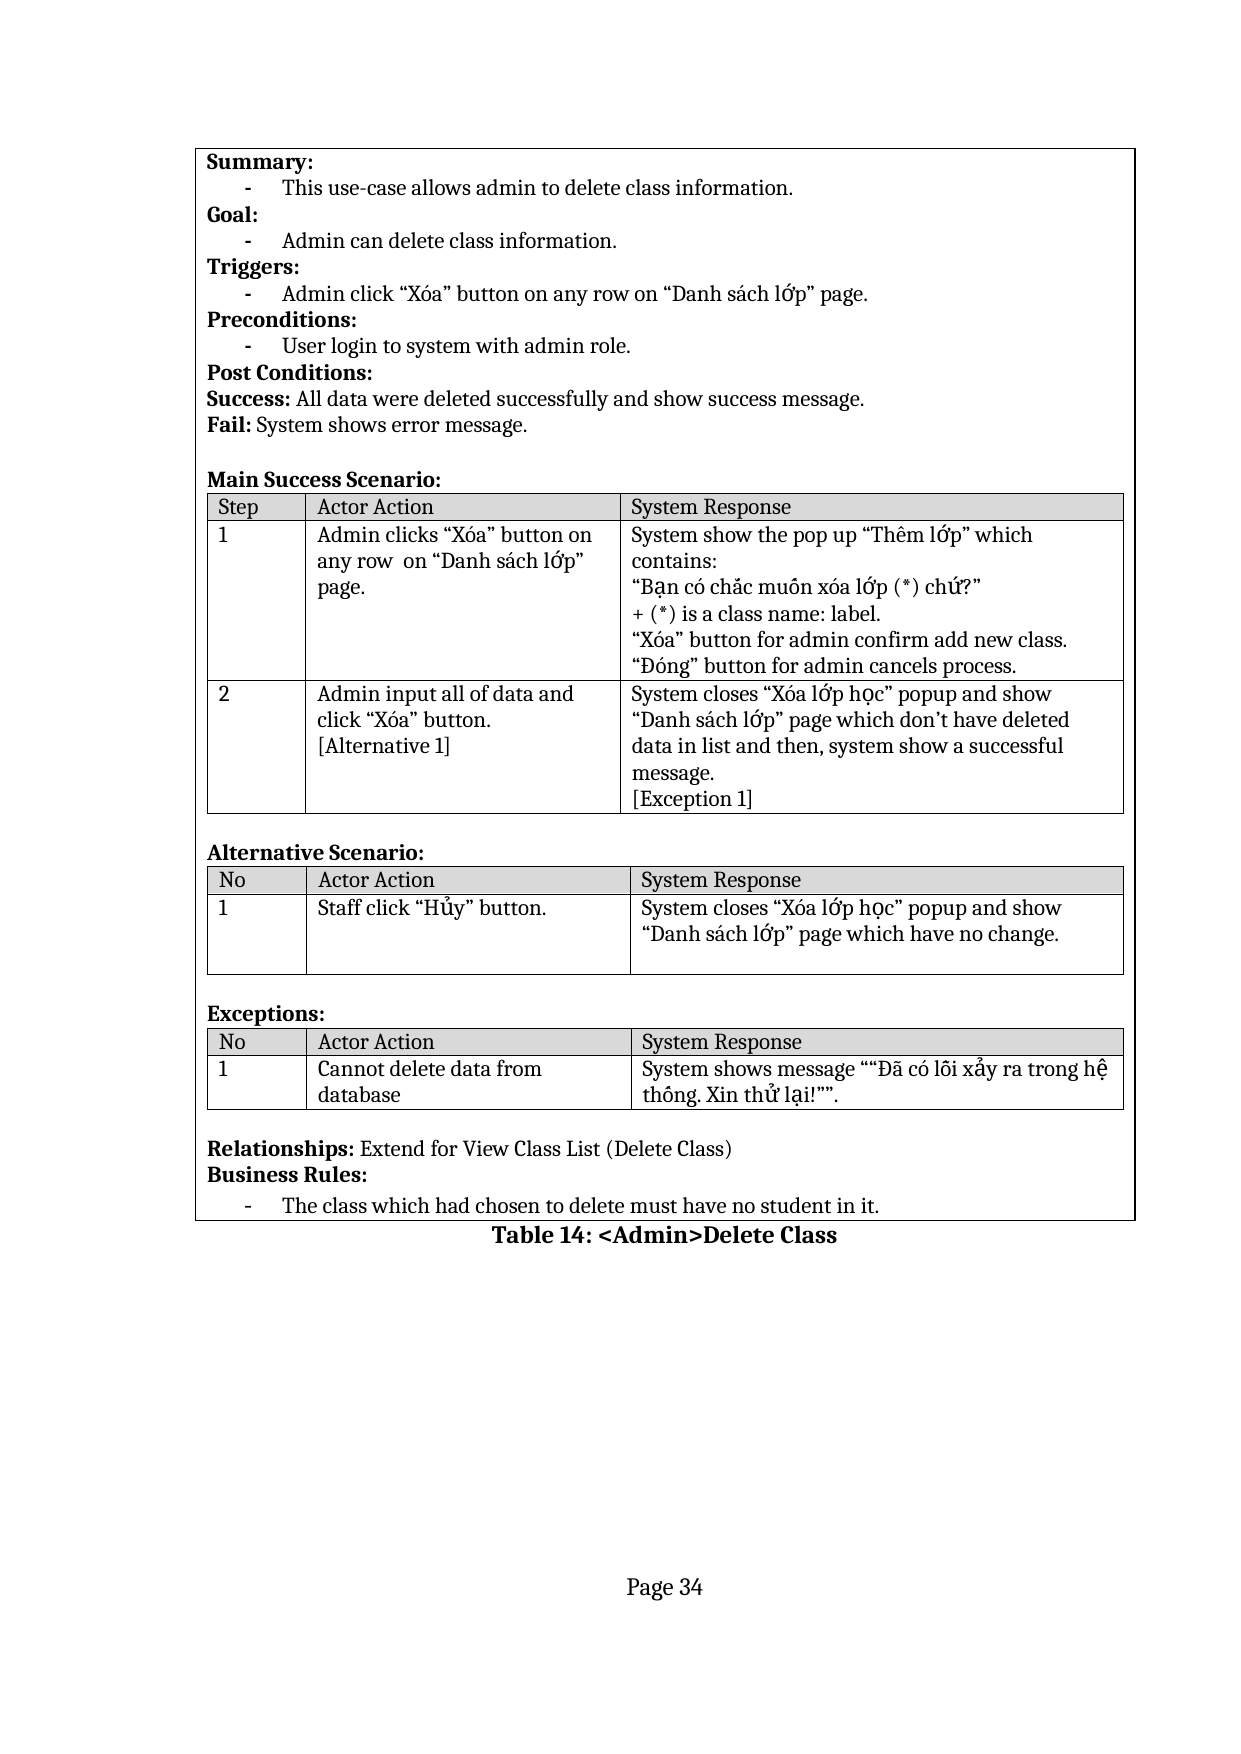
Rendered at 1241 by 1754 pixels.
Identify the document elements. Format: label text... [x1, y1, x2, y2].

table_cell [196, 149, 1134, 1220]
text Table 14: <Admin>Delete Class [207, 1221, 1122, 1250]
